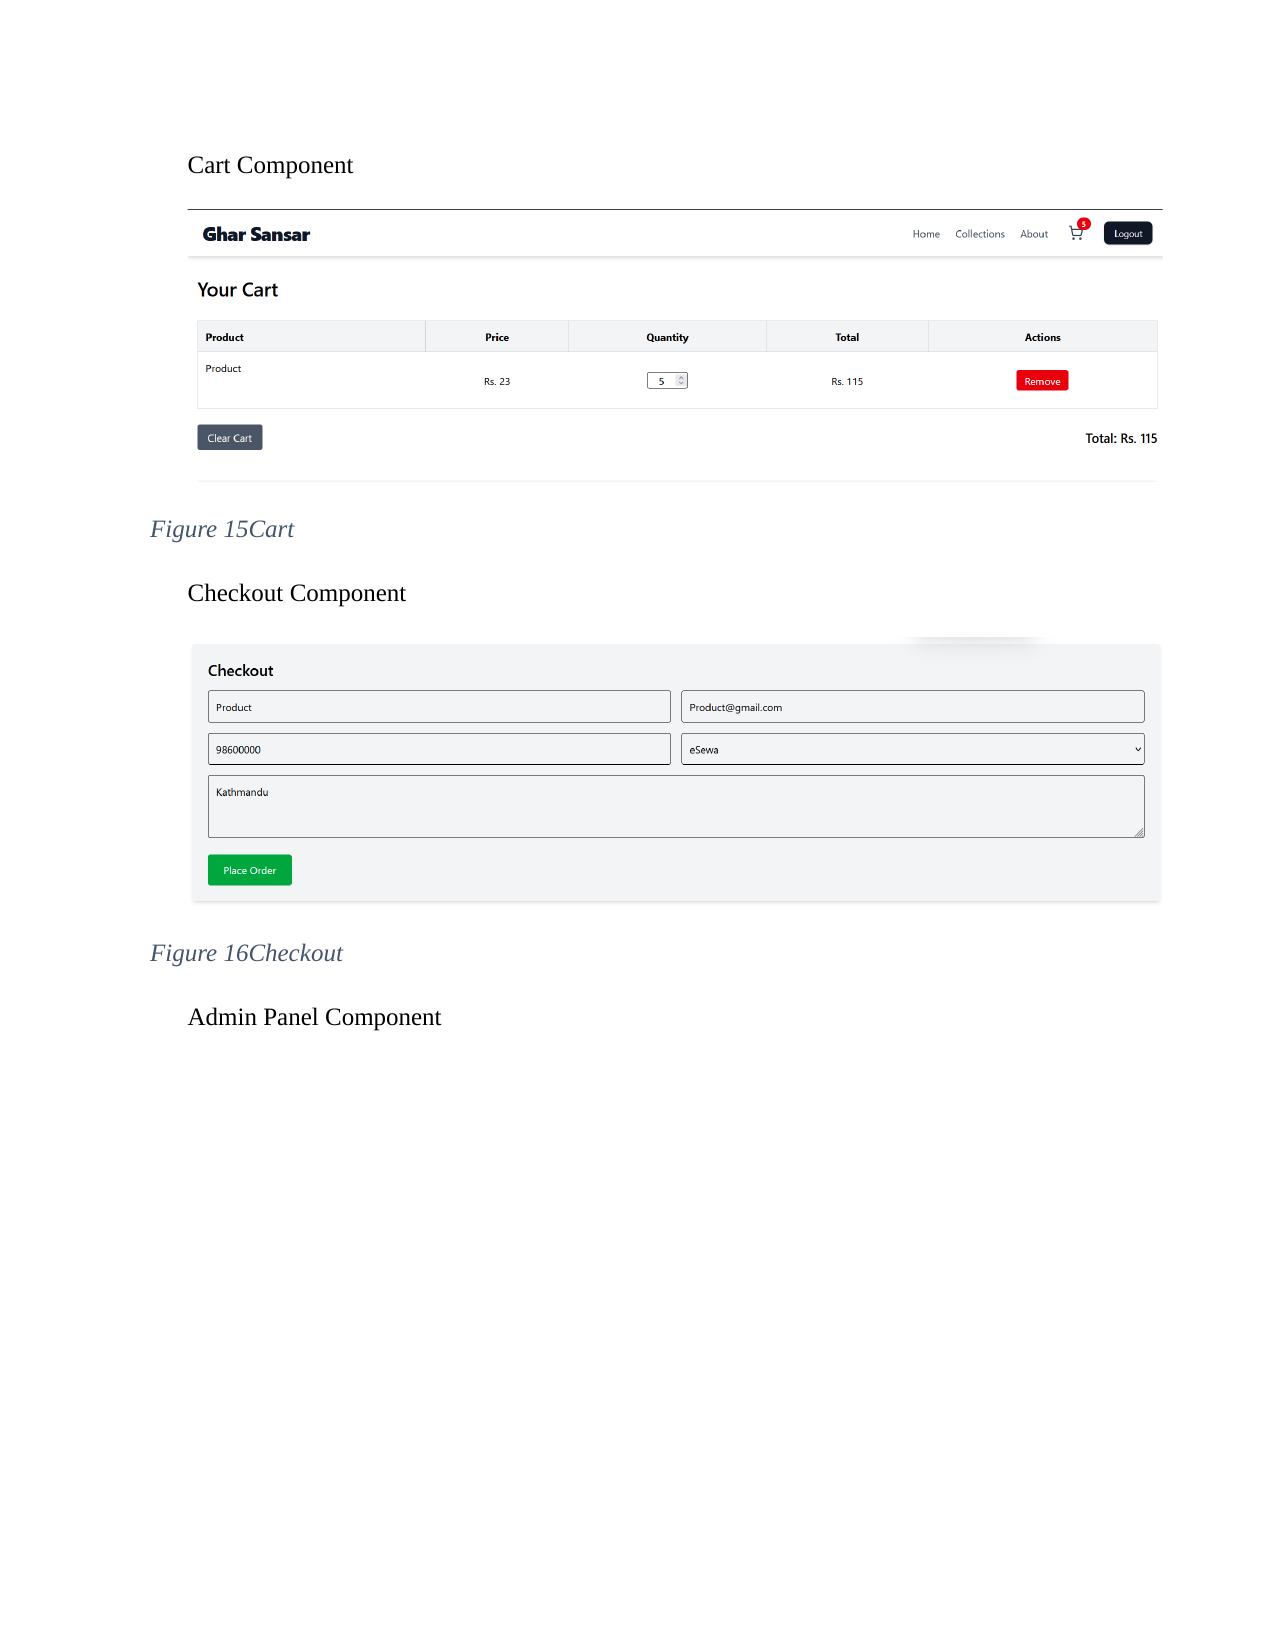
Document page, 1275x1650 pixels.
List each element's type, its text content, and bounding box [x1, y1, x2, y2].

text Cart Component [187, 150, 1125, 179]
text Checkout Component [187, 578, 1125, 606]
text Figure 16Checkout [150, 938, 1125, 967]
picture [187, 637, 1163, 907]
text Admin Panel Component [187, 1002, 1125, 1031]
picture [187, 209, 1163, 482]
text Figure 15Cart [150, 514, 1125, 542]
